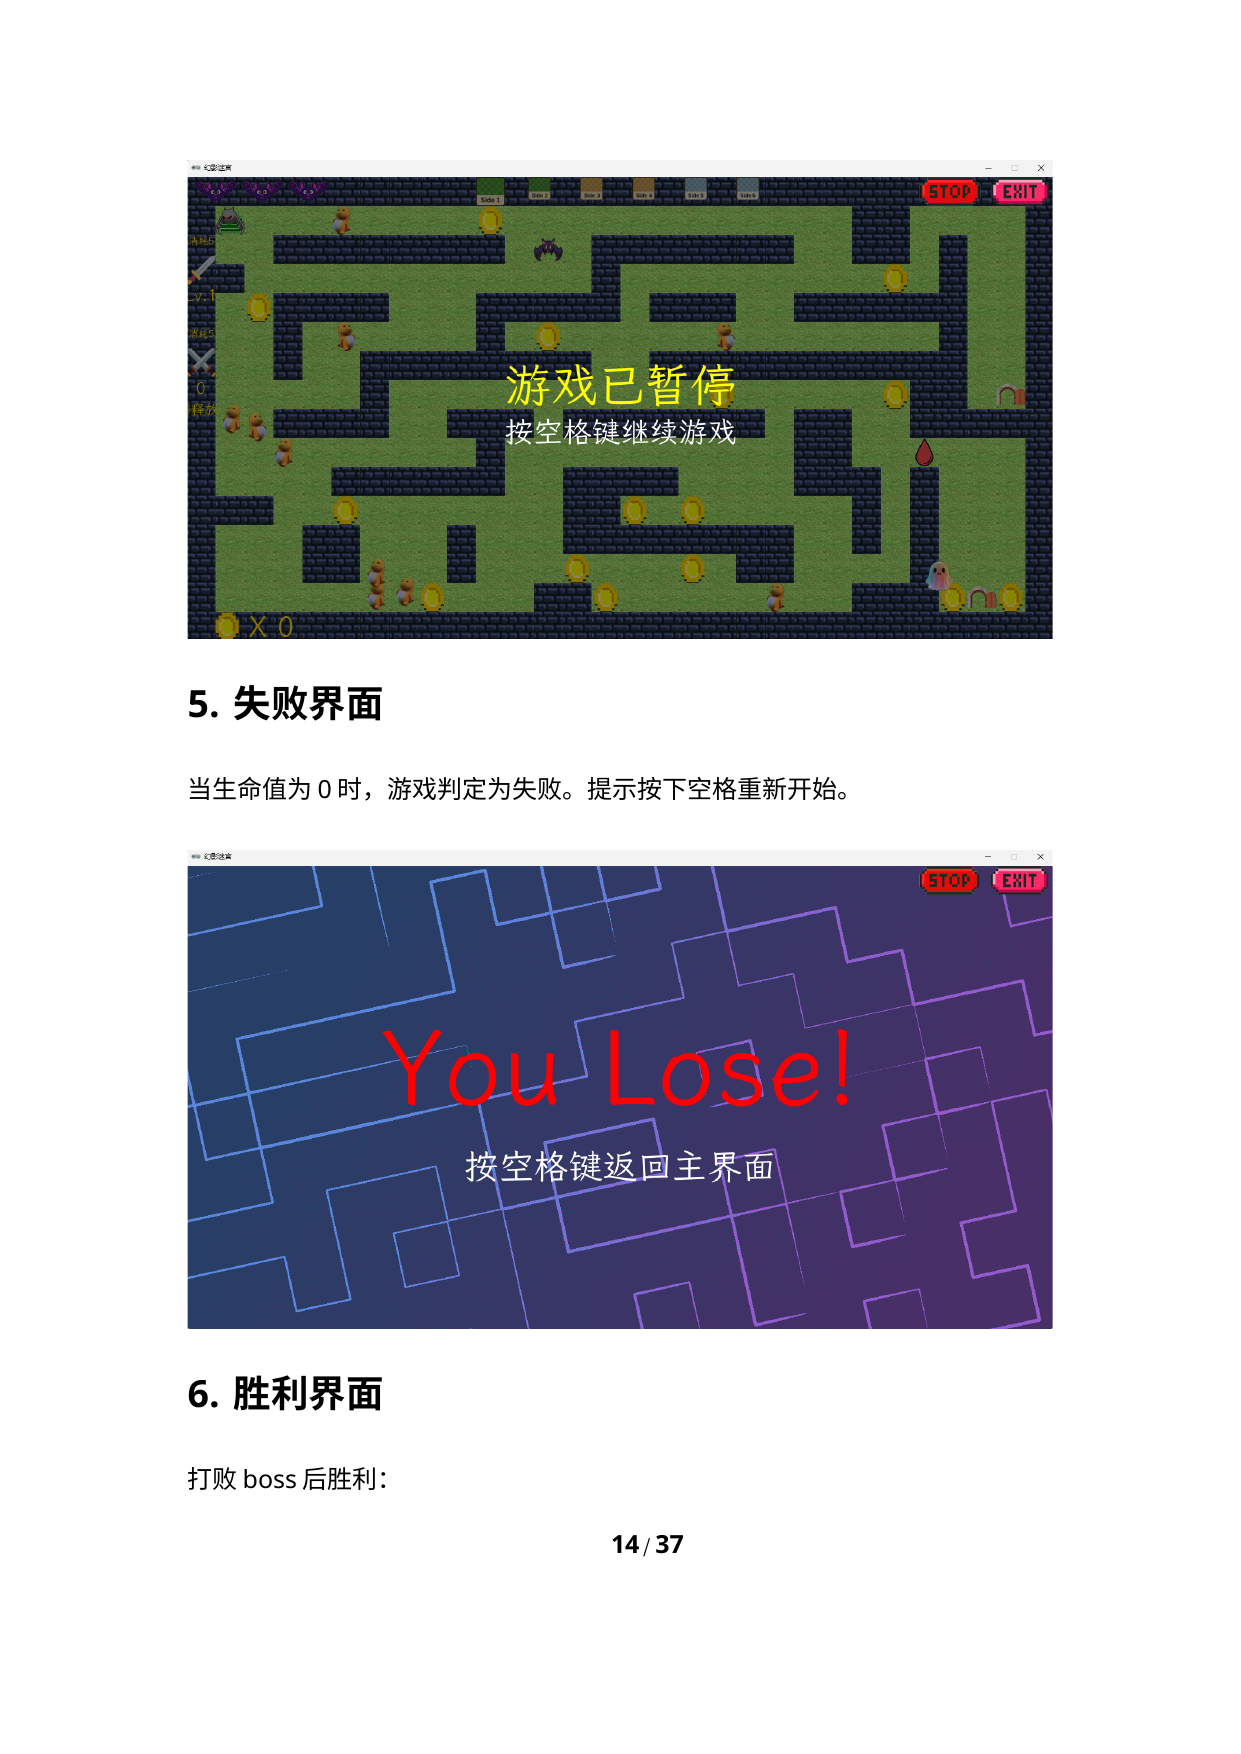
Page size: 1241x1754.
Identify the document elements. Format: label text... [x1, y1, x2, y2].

picture [187, 850, 1053, 1329]
picture [187, 160, 1053, 639]
text 当生命值为0时，游戏判定为失败。提示按下空格重新开始。 [187, 755, 1053, 820]
subtitle 失败界面 [187, 668, 1053, 733]
subtitle 胜利界面 [187, 1358, 1053, 1423]
text 打败boss后胜利： [187, 1445, 1053, 1510]
